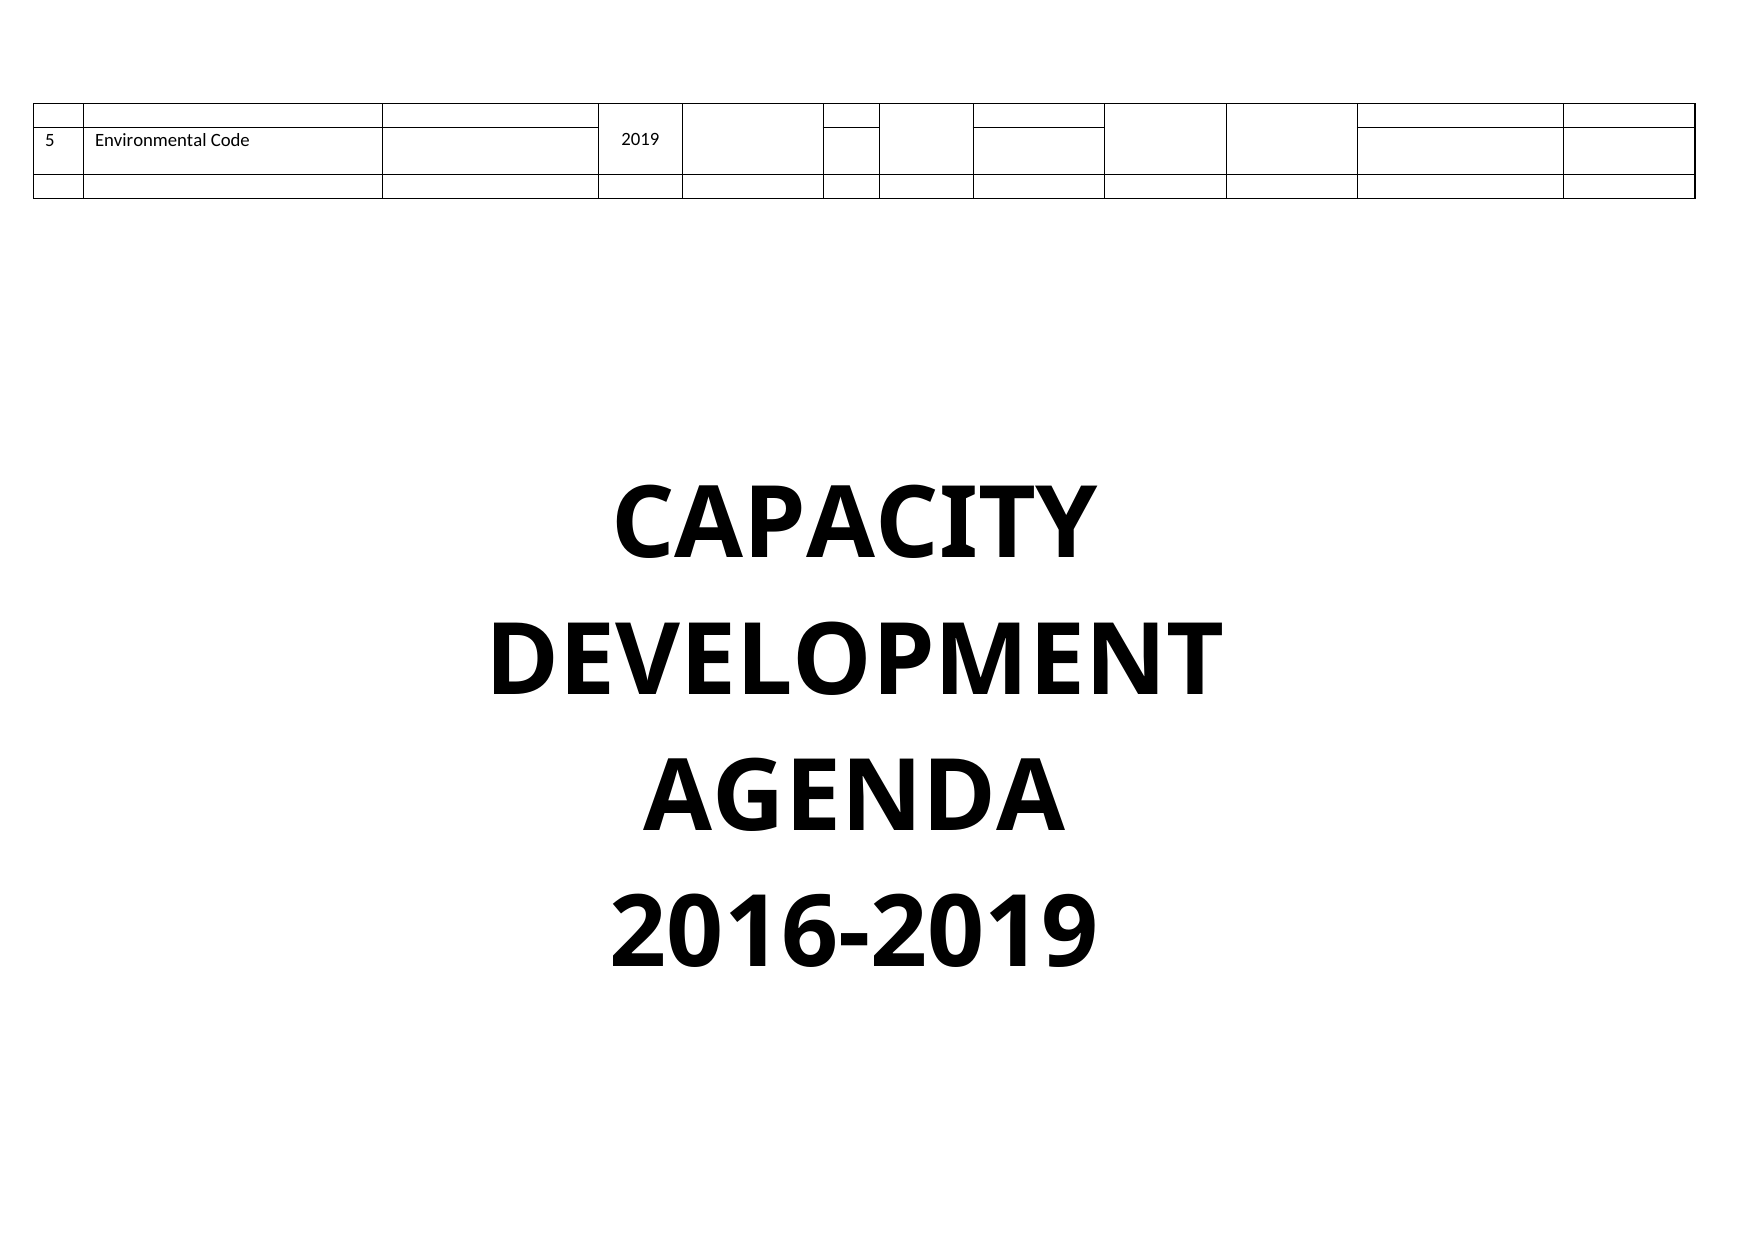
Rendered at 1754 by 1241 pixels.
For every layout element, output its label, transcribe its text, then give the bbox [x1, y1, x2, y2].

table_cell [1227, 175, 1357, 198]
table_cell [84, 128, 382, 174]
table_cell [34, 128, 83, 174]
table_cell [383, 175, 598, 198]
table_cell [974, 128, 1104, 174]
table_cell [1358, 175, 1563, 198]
text 2016-2019 [45, 860, 1664, 996]
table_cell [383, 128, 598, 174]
text AGENDA [45, 723, 1664, 860]
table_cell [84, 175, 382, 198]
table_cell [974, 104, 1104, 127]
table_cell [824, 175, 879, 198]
text DEVELOPMENT [45, 587, 1664, 723]
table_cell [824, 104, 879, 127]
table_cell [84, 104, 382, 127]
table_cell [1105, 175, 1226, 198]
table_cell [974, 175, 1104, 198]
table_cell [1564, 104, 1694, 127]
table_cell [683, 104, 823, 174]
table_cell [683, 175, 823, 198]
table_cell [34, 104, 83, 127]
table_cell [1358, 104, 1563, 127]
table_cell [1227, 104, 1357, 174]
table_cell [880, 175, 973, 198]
text CAPACITY [45, 451, 1664, 587]
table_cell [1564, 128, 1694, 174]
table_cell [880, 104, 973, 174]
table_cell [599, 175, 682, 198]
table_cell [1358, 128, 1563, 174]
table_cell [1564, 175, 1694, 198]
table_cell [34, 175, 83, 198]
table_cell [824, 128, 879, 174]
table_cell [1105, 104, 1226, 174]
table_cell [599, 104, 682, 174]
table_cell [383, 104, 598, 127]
